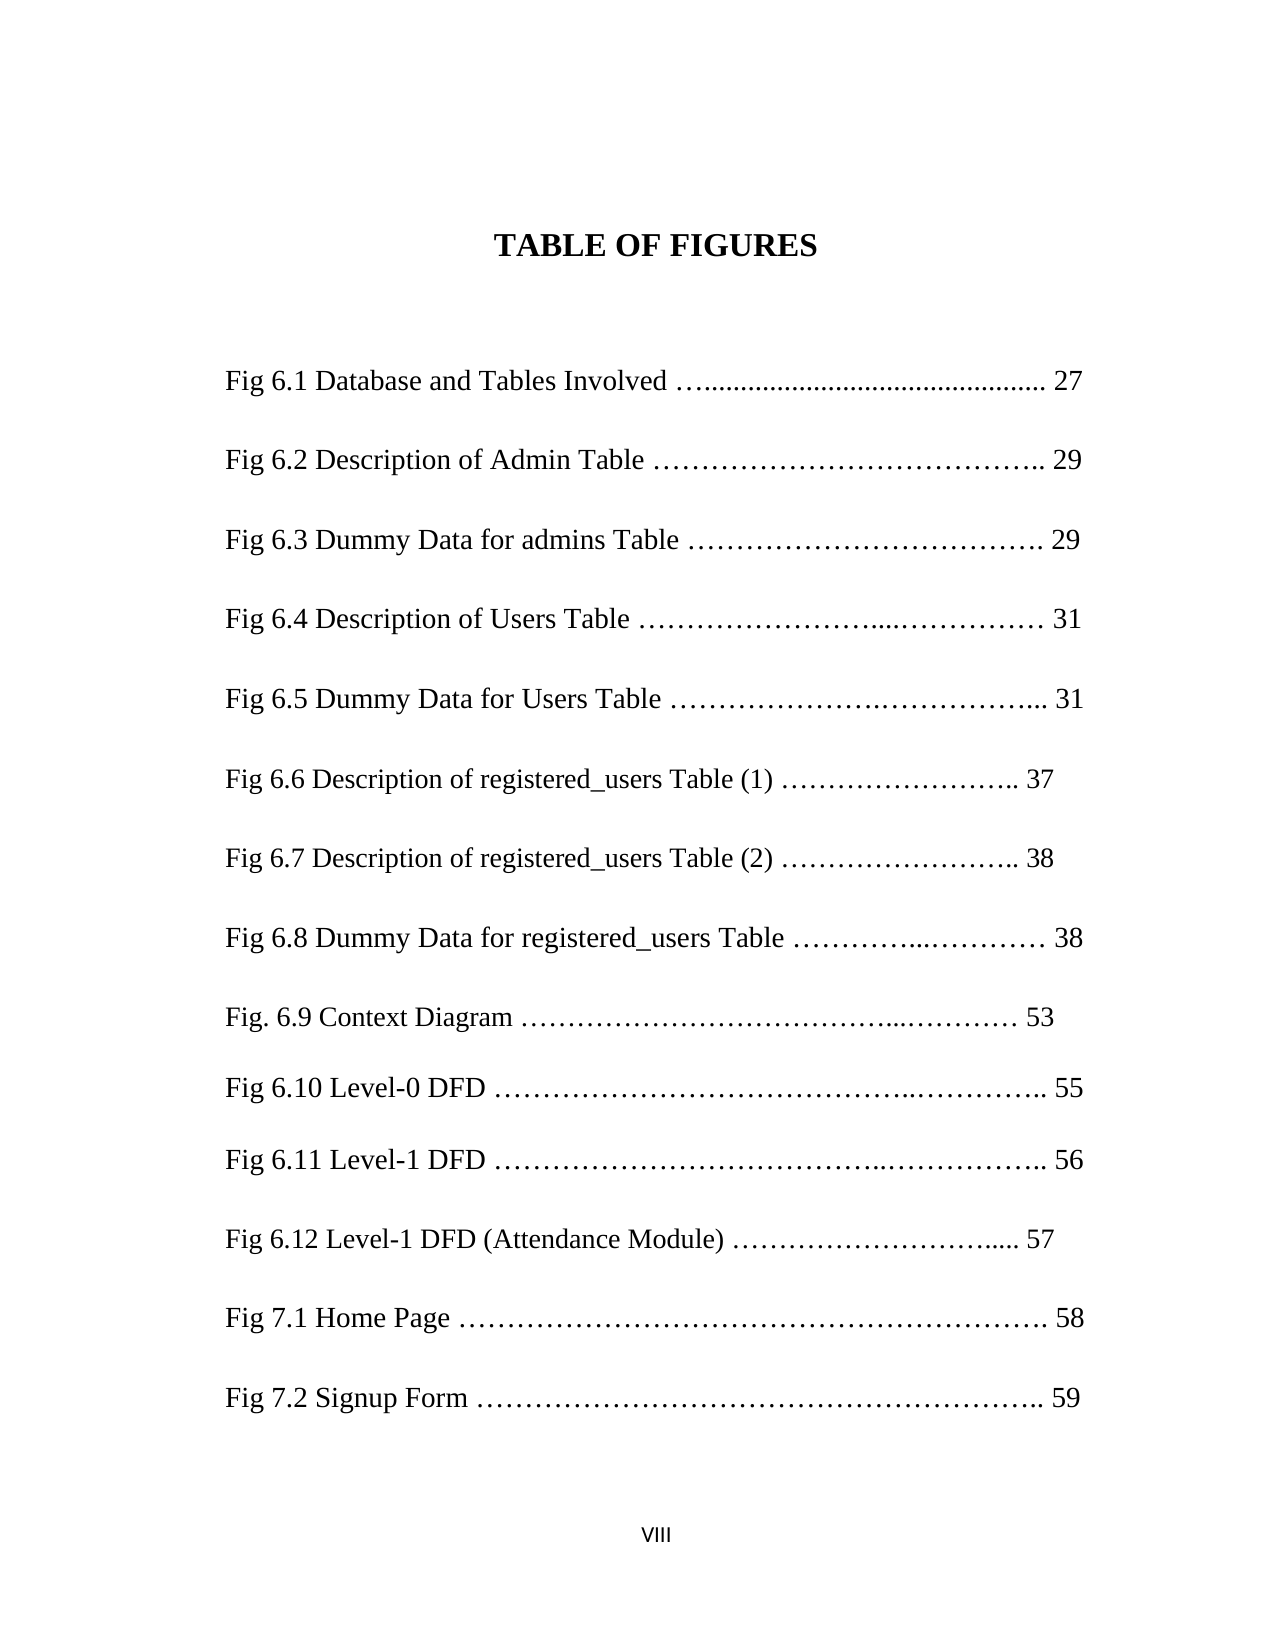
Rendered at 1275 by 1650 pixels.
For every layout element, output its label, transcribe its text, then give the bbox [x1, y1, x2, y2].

text Fig 6.10 Level-0 DFD ……………………………………..………….. 55 [225, 1071, 1125, 1104]
text Fig 6.6 Description of registered_users Table (1) …………………….. 37 [225, 762, 1125, 794]
text Fig 6.2 Description of Admin Table ………………………………….. 29 [225, 442, 1125, 476]
text TABLE OF FIGURES [494, 225, 1125, 263]
text Fig 6.1 Database and Tables Involved …............................................... 27 [225, 363, 1125, 397]
text Fig 6.8 Dummy Data for registered_users Table …………...………… 38 [225, 920, 1125, 953]
text Fig 7.2 Signup Form ………………………………………………….. 59 [225, 1380, 1125, 1413]
text Fig 7.1 Home Page ……………………………………………………. 58 [225, 1300, 1125, 1334]
text Fig 6.12 Level-1 DFD (Attendance Module) ………………………..... 57 [225, 1222, 1125, 1255]
text Fig 6.4 Description of Users Table ……………………....…………… 31 [225, 602, 1125, 635]
text Fig 6.11 Level-1 DFD …………………………………..…………….. 56 [225, 1142, 1125, 1175]
text VIII [150, 1520, 1162, 1548]
text Fig 6.7 Description of registered_users Table (2) …………………….. 38 [225, 841, 1125, 874]
text Fig 6.3 Dummy Data for admins Table ………………………………. 29 [225, 522, 1125, 556]
text Fig 6.5 Dummy Data for Users Table ………………….……………... 31 [225, 681, 1125, 714]
text Fig. 6.9 Context Diagram …………………………………...………… 53 [225, 1001, 1125, 1033]
